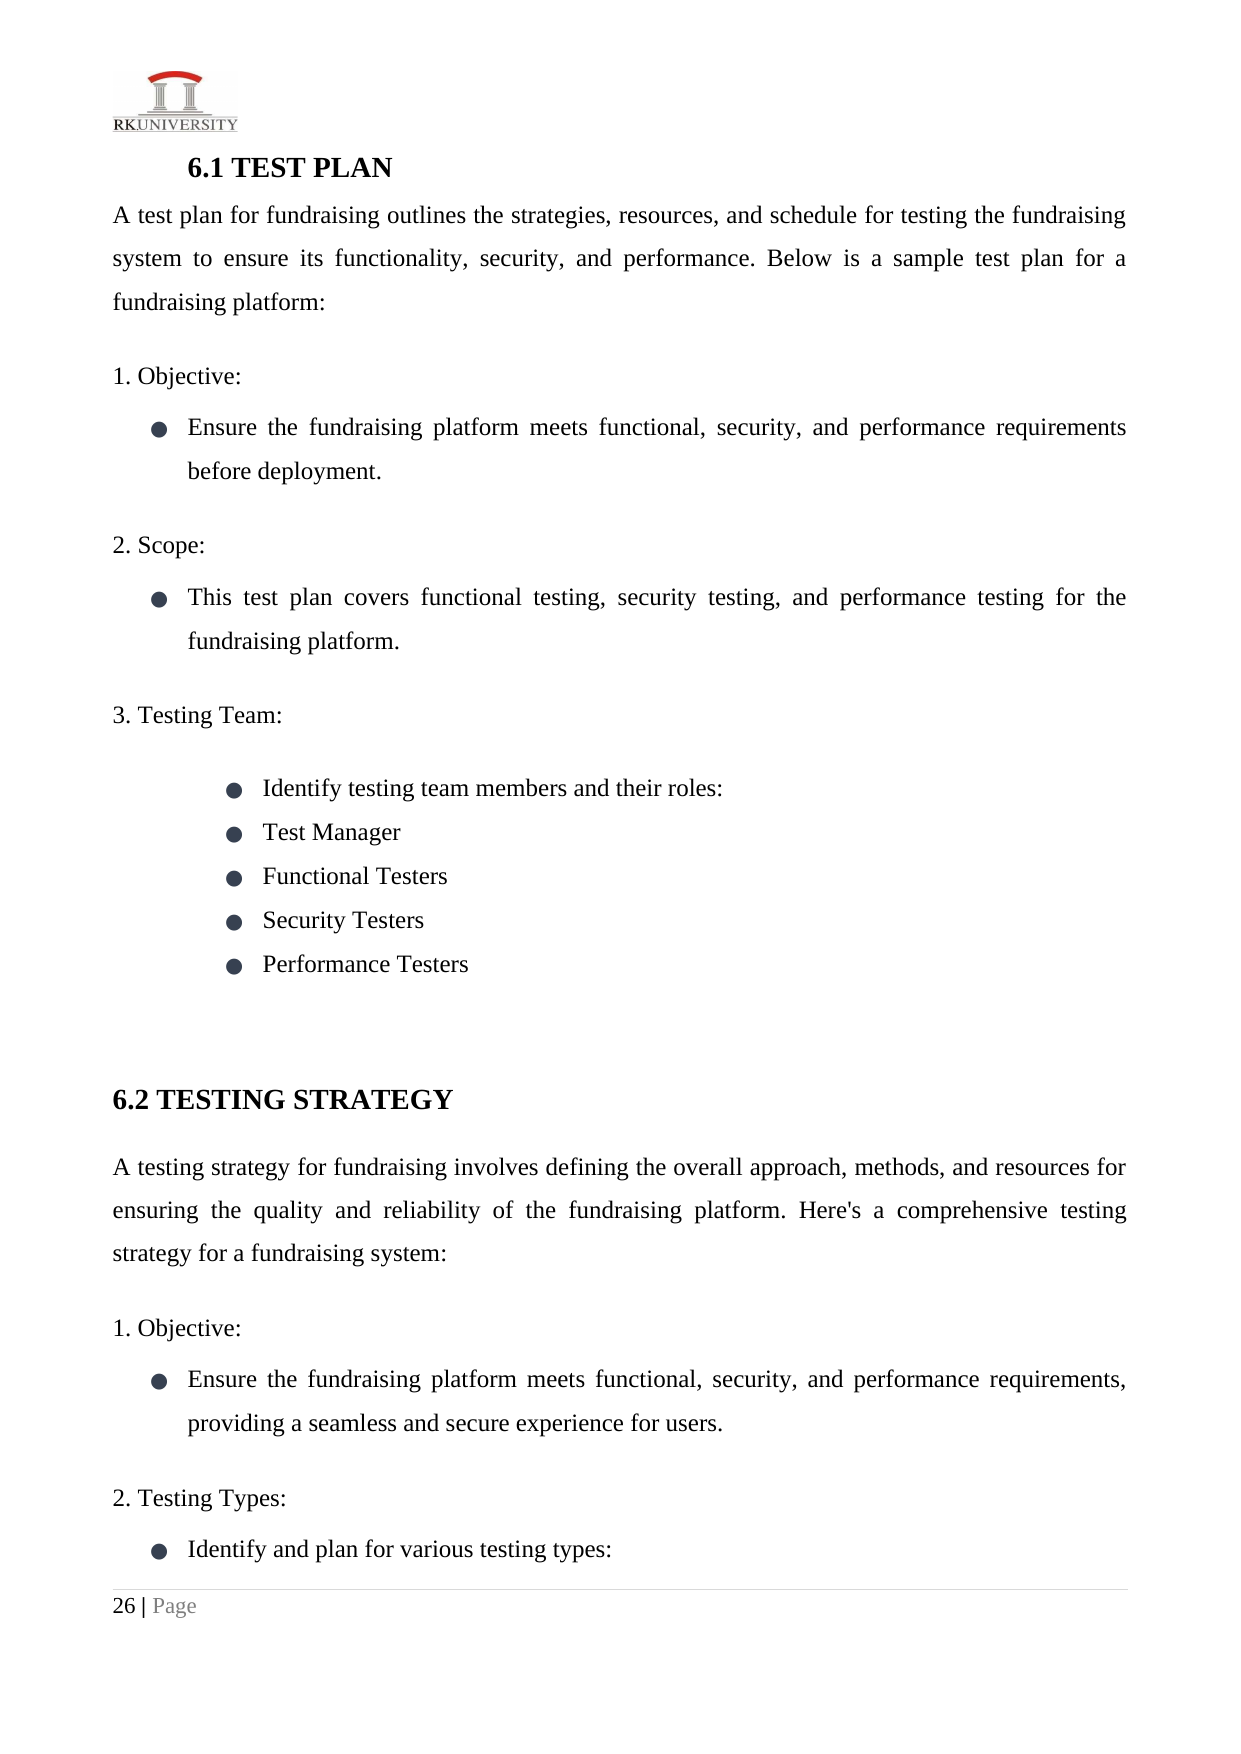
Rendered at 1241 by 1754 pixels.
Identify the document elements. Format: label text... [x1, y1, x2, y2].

picture [112, 71, 238, 132]
subtitle 3. Testing Team: [112, 700, 1128, 729]
list Functional Testers [225, 861, 1128, 890]
text 6.1 TEST PLAN [112, 150, 1128, 183]
list Security Testers [225, 905, 1128, 934]
list Ensure the fundraising platform meets functional, security, and performance requirements before deployment. [150, 412, 1128, 485]
list Ensure the fundraising platform meets functional, security, and performance requirements, providing a seamless and secure experience for users. [150, 1364, 1128, 1437]
text A testing strategy for fundraising involves defining the overall approach, methods, and resources for ensuring the quality and reliability of the fundraising platform. Here's a comprehensive testing strategy for a fundraising system: [112, 1152, 1128, 1267]
text 6.2 TESTING STRATEGY [112, 1082, 1128, 1116]
subtitle 2. Scope: [112, 531, 1128, 559]
subtitle 2. Testing Types: [112, 1483, 1128, 1511]
list This test plan covers functional testing, security testing, and performance testing for the fundraising platform. [150, 582, 1128, 655]
subtitle 1. Objective: [112, 361, 1128, 390]
list Test Manager [225, 817, 1128, 846]
list Identify and plan for various testing types: [150, 1534, 1128, 1563]
list Performance Testers [225, 949, 1128, 979]
subtitle Identify testing team members and their roles: [225, 773, 1128, 802]
text A test plan for fundraising outlines the strategies, resources, and schedule for testing the fundraising system to ensure its functionality, security, and performance. Below is a sample test plan for a fundraising platform: [112, 200, 1128, 315]
subtitle 1. Objective: [112, 1313, 1128, 1342]
